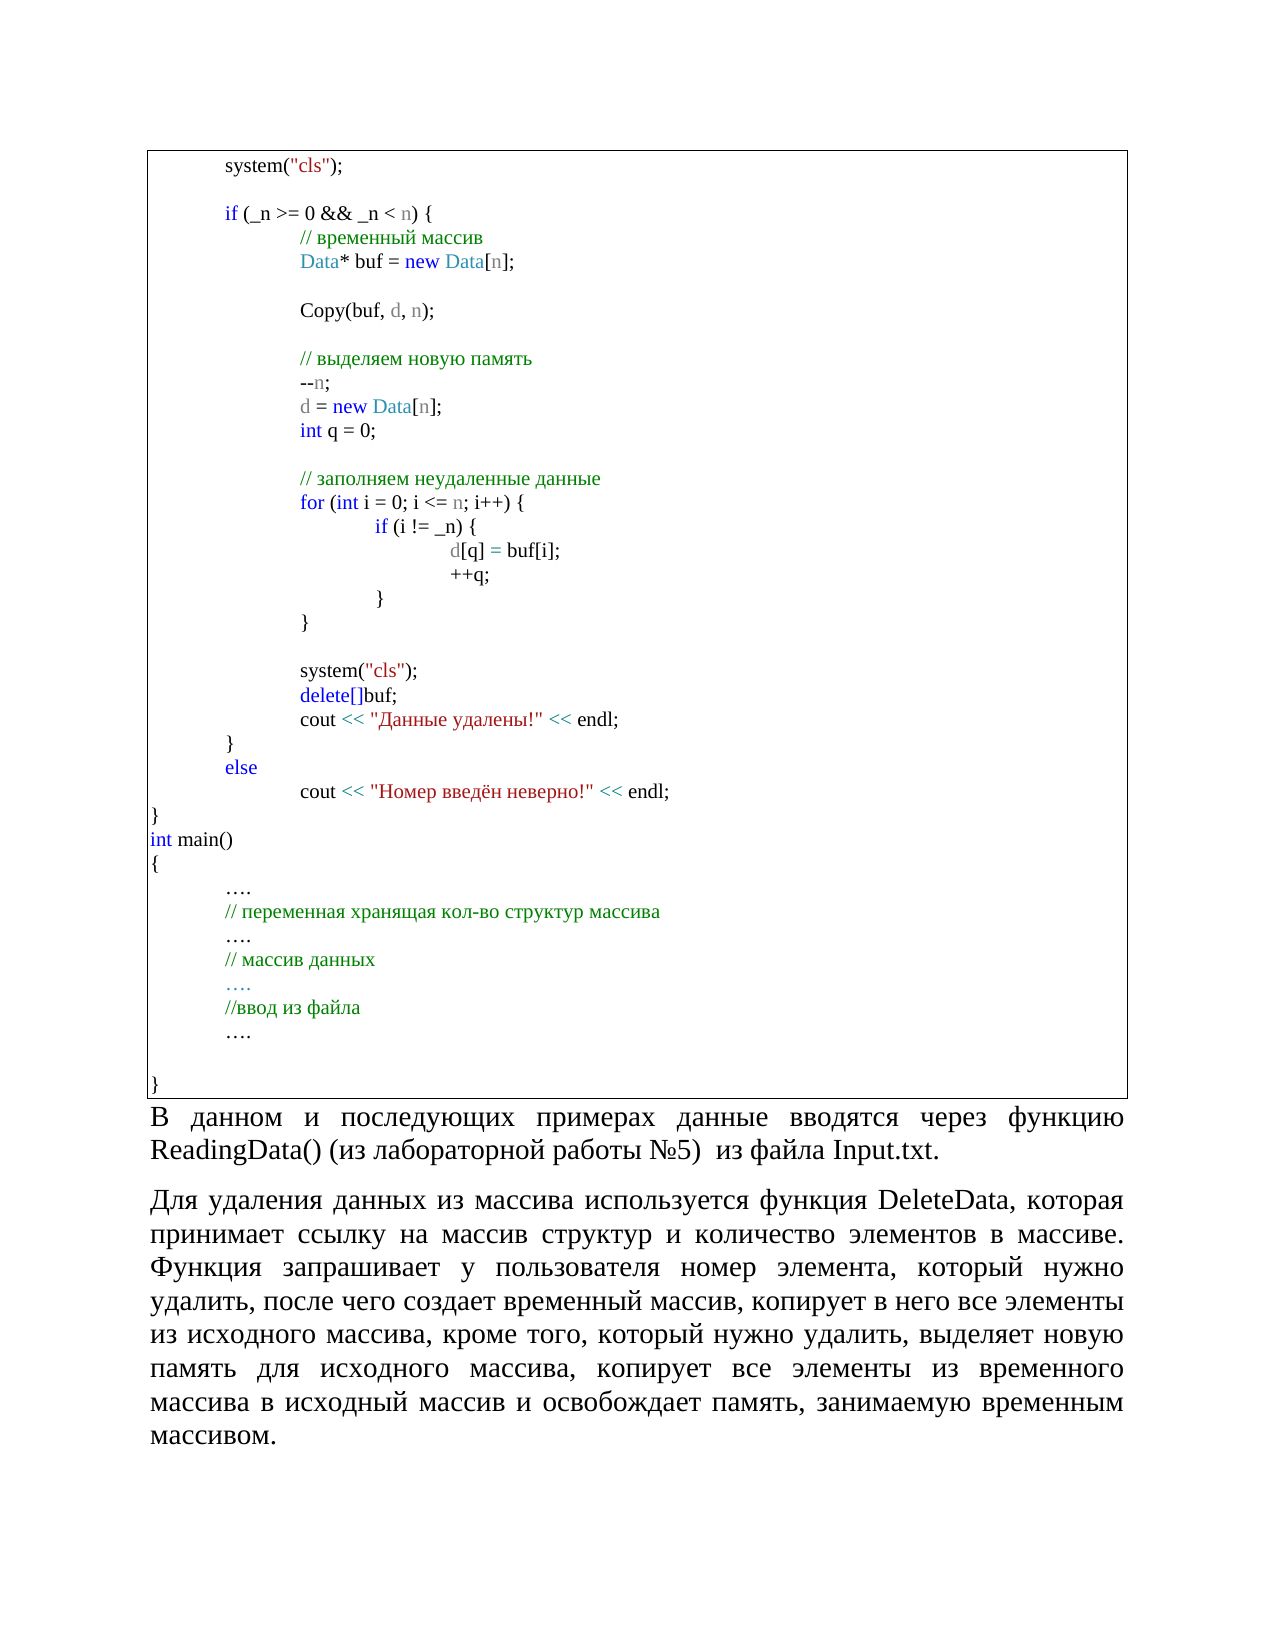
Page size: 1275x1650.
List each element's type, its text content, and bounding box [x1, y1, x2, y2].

text { [150, 851, 1125, 875]
text system("cls"); [150, 658, 1125, 682]
text // выделяем новую память [150, 346, 1125, 370]
text В данном и последующих примерах данные вводятся через функцию ReadingData() (из лабораторной работы №5) из файла Input.txt. [150, 1099, 1125, 1166]
text …. [150, 1019, 1125, 1043]
text Copy(buf, d, n); [150, 297, 1125, 322]
text if (_n >= 0 && _n < n) { [150, 201, 1125, 225]
text } [150, 610, 1125, 634]
text int main() [150, 827, 1125, 851]
text …. [150, 875, 1125, 899]
text } [150, 586, 1125, 610]
text // переменная хранящая кол-во структур массива [150, 899, 1125, 923]
text Для удаления данных из массива используется функция DeleteData, которая принимает ссылку на массив структур и количество элементов в массиве. Функция запрашивает у пользователя номер элемента, который нужно удалить, после чего создает временный массив, копирует в него все элементы из исходного массива, кроме того, который нужно удалить, выделяет новую память для исходного массива, копирует все элементы из временного массива в исходный массив и освобождает память, занимаемую временным массивом. [150, 1182, 1125, 1451]
text if (i != _n) { [150, 514, 1125, 538]
text …. [150, 923, 1125, 947]
text } [150, 731, 1125, 755]
text //ввод из файла [150, 995, 1125, 1019]
text // временный массив [150, 225, 1125, 249]
text …. [150, 971, 1125, 995]
text } [148, 1068, 1127, 1098]
text system("cls"); [148, 151, 1127, 177]
text cout << "Данные удалены!" << endl; [150, 707, 1125, 731]
text --n; [150, 370, 1125, 394]
text for (int i = 0; i <= n; i++) { [150, 490, 1125, 514]
text else [150, 755, 1125, 779]
text // массив данных [150, 947, 1125, 971]
text d[q] = buf[i]; [150, 538, 1125, 562]
text d = new Data[n]; [150, 394, 1125, 418]
text delete[]buf; [150, 682, 1125, 707]
text Data* buf = new Data[n]; [150, 249, 1125, 273]
text cout << "Номер введён неверно!" << endl; [150, 779, 1125, 803]
text } [150, 803, 1125, 827]
text // заполняем неудаленные данные [150, 466, 1125, 490]
text int q = 0; [150, 418, 1125, 442]
text ++q; [150, 562, 1125, 586]
